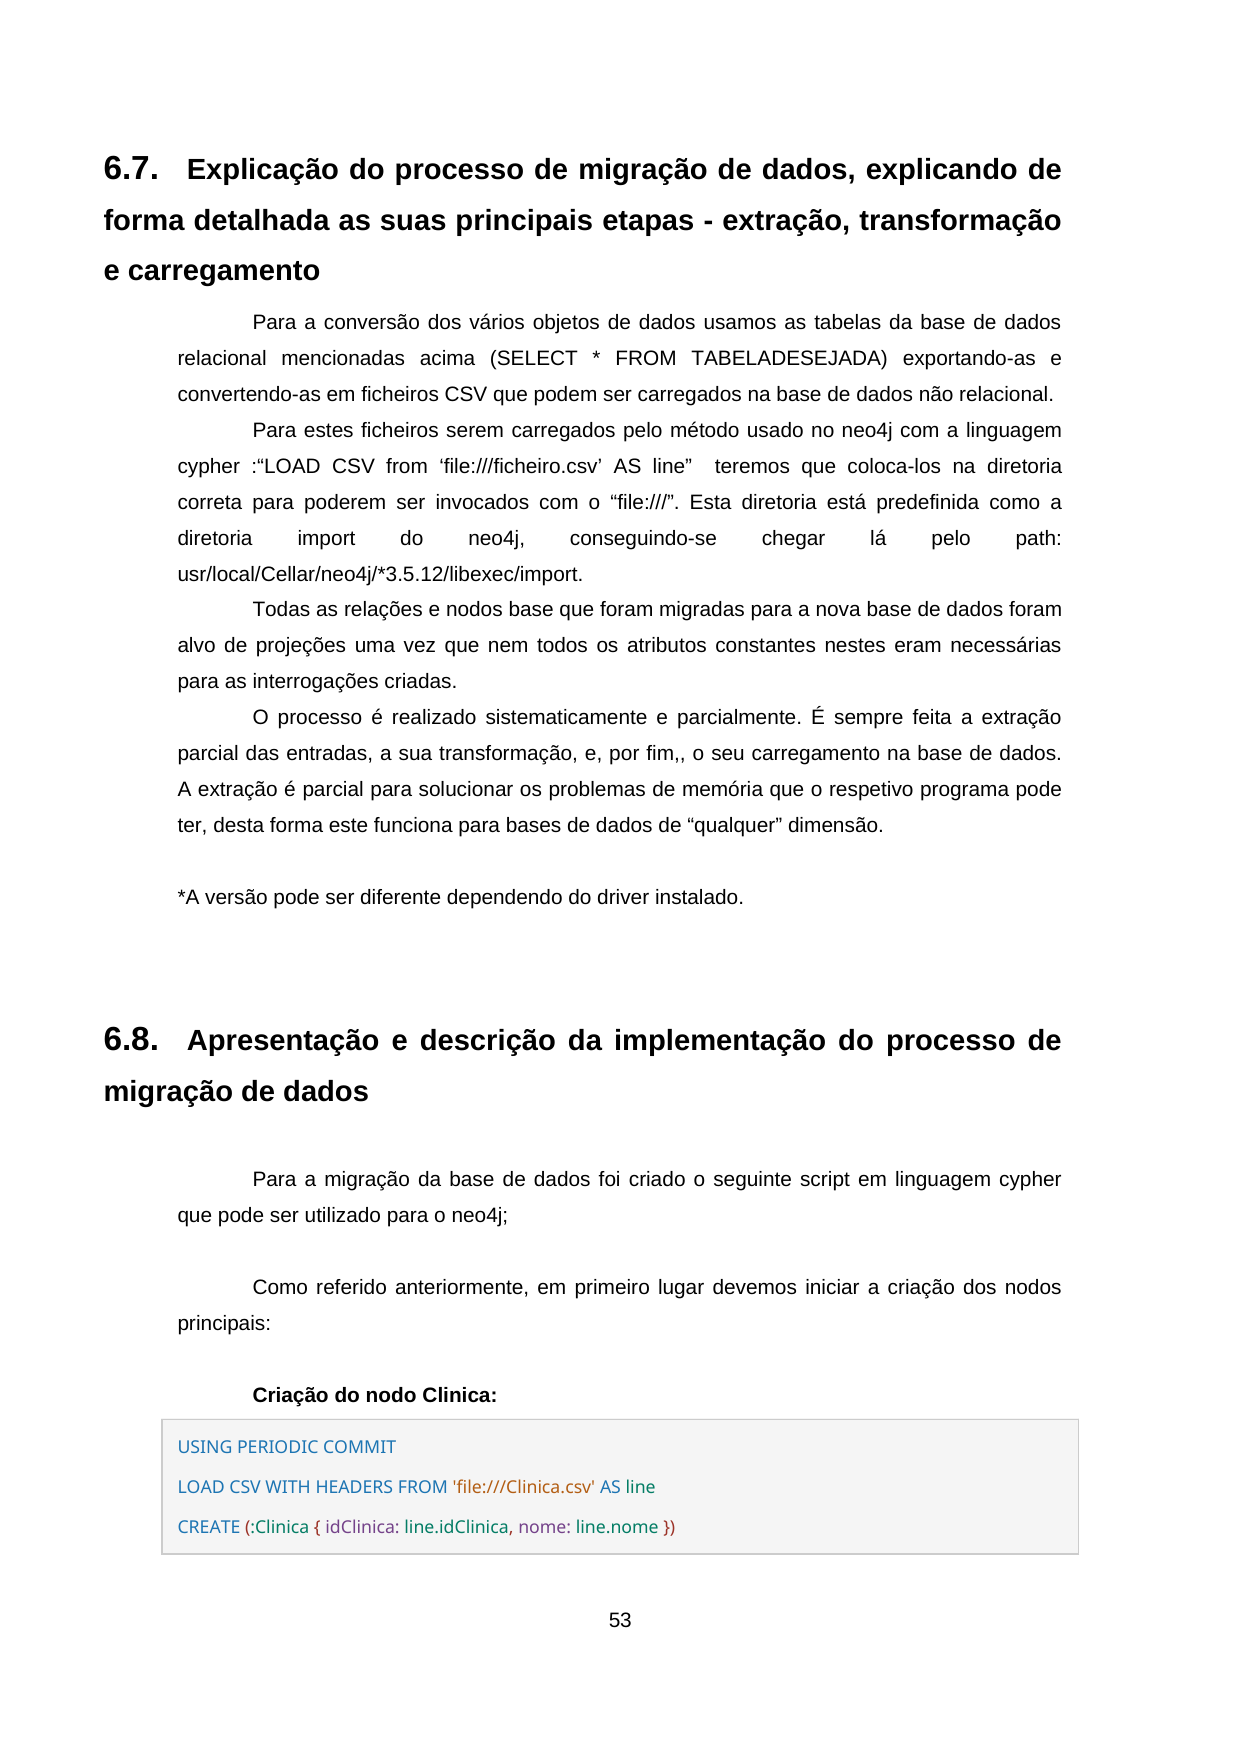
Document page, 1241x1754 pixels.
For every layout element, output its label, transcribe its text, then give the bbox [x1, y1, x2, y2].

text CREATE (:Clinica { idClinica: line.idClinica, nome: line.nome }) [163, 1498, 1078, 1553]
text O processo é realizado sistematicamente e parcialmente. É sempre feita a extração parcial das entradas, a sua transformação, e, por fim,, o seu carregamento na base de dados. A extração é parcial para solucionar os problemas de memória que o respetivo programa pode ter, desta forma este funciona para bases de dados de “qualquer” dimensão. [177, 705, 1063, 837]
text Para a conversão dos vários objetos de dados usamos as tabelas da base de dados relacional mencionadas acima (SELECT * FROM TABELADESEJADA) exportando-as e convertendo-as em ficheiros CSV que podem ser carregados na base de dados não relacional. [177, 310, 1063, 406]
text Todas as relações e nodos base que foram migradas para a nova base de dados foram alvo de projeções uma vez que nem todos os atributos constantes nestes eram necessárias para as interrogações criadas. [177, 597, 1063, 693]
text LOAD CSV WITH HEADERS FROM 'file:///Clinica.csv' AS line [163, 1458, 1078, 1498]
text Apresentação e descrição da implementação do processo de migração de dados [103, 1019, 1063, 1108]
text Criação do nodo Clinica: [177, 1382, 1063, 1406]
text USING PERIODIC COMMIT [163, 1420, 1078, 1458]
text Para estes ficheiros serem carregados pelo método usado no neo4j com a linguagem cypher :“LOAD CSV from ‘file:///ficheiro.csv’ AS line” teremos que coloca-los na diretoria correta para poderem ser invocados com o “file:///”. Esta diretoria está predefinida como a diretoria import do neo4j, conseguindo-se chegar lá pelo path: usr/local/Cellar/neo4j/*3.5.12/libexec/import. [177, 418, 1063, 585]
text Como referido anteriormente, em primeiro lugar devemos iniciar a criação dos nodos principais: [177, 1275, 1063, 1334]
text Explicação do processo de migração de dados, explicando de forma detalhada as suas principais etapas - extração, transformação e carregamento [103, 148, 1063, 287]
text Para a migração da base de dados foi criado o seguinte script em linguagem cypher que pode ser utilizado para o neo4j; [177, 1167, 1063, 1227]
text *A versão pode ser diferente dependendo do driver instalado. [177, 885, 1063, 909]
